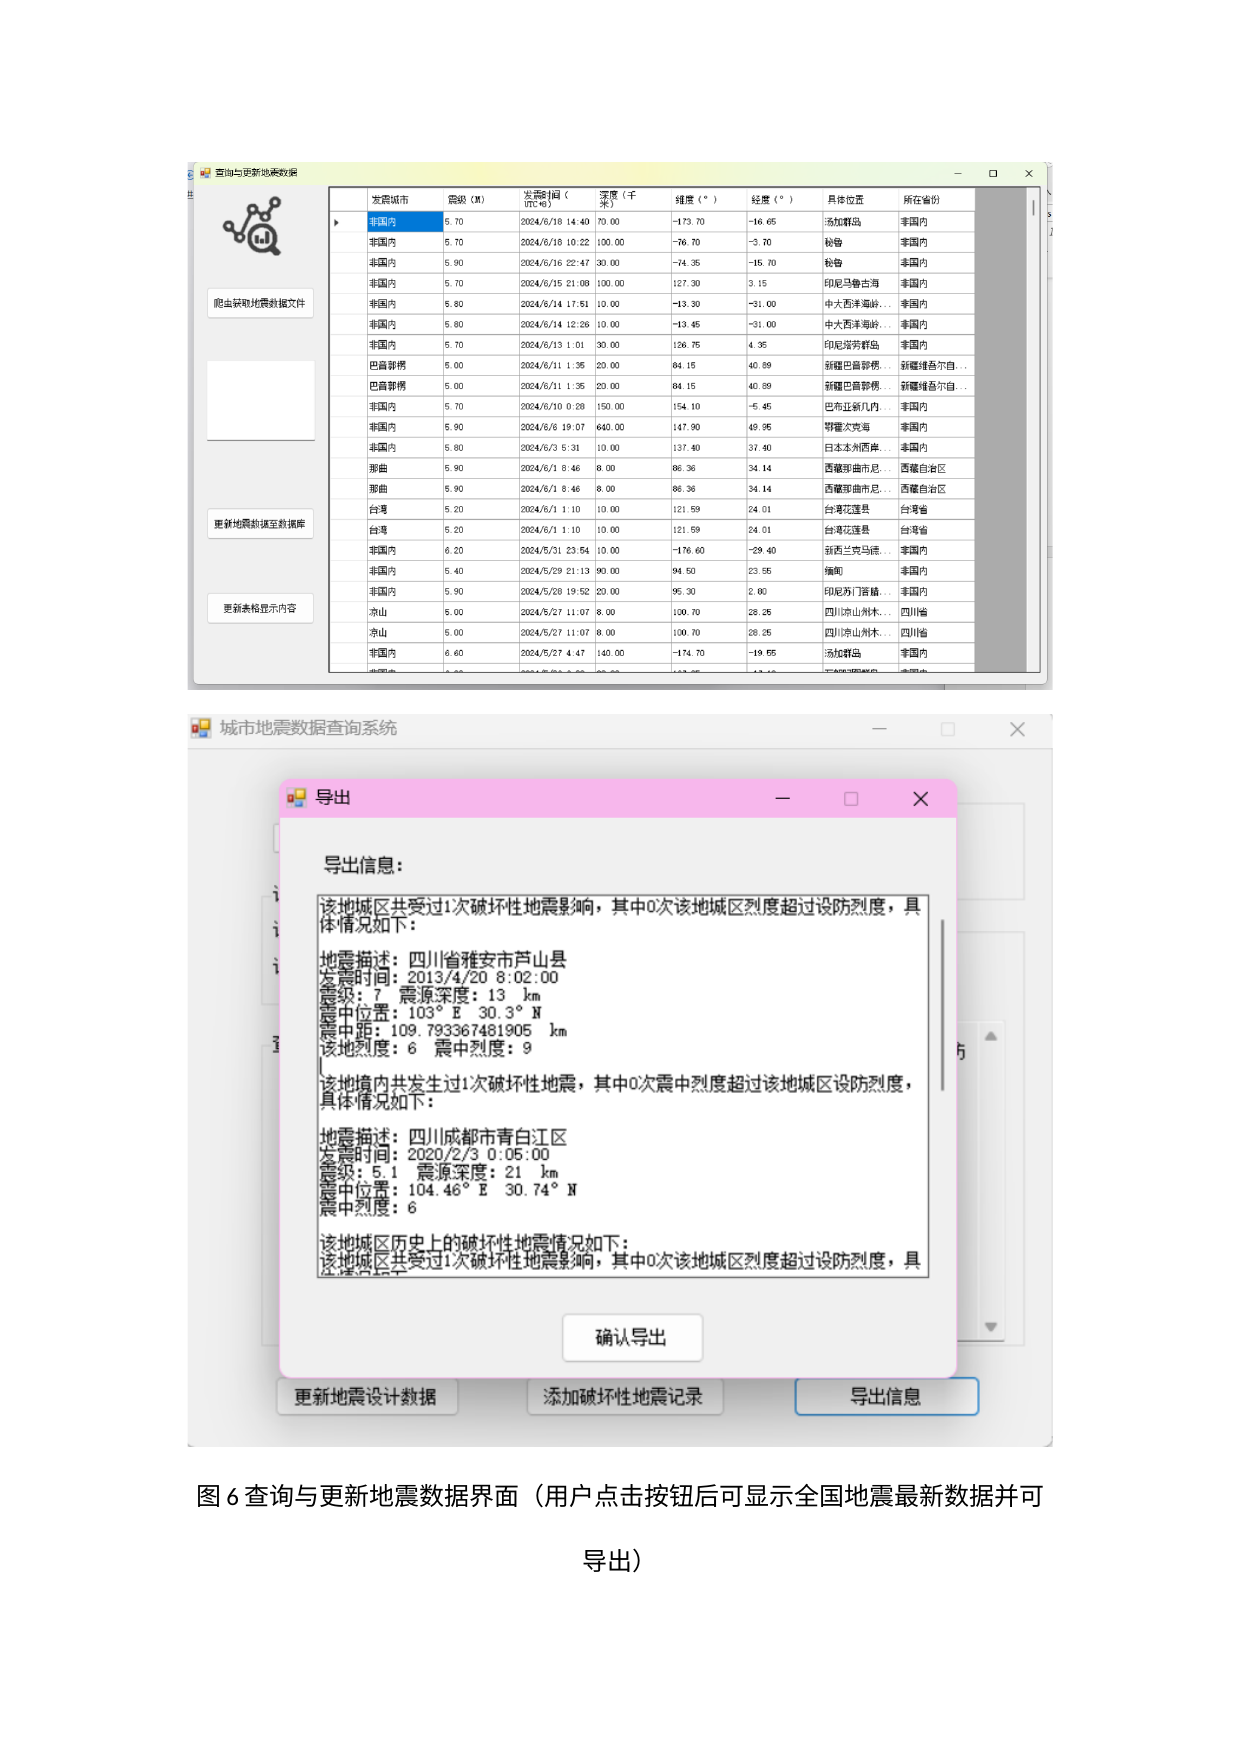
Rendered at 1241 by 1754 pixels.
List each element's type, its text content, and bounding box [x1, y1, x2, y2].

picture [187, 714, 1053, 1447]
picture [187, 162, 1053, 690]
text 图6 查询与更新地震数据界面（用户点击按钮后可显示全国地震最新数据并可导出） [187, 1462, 1053, 1592]
